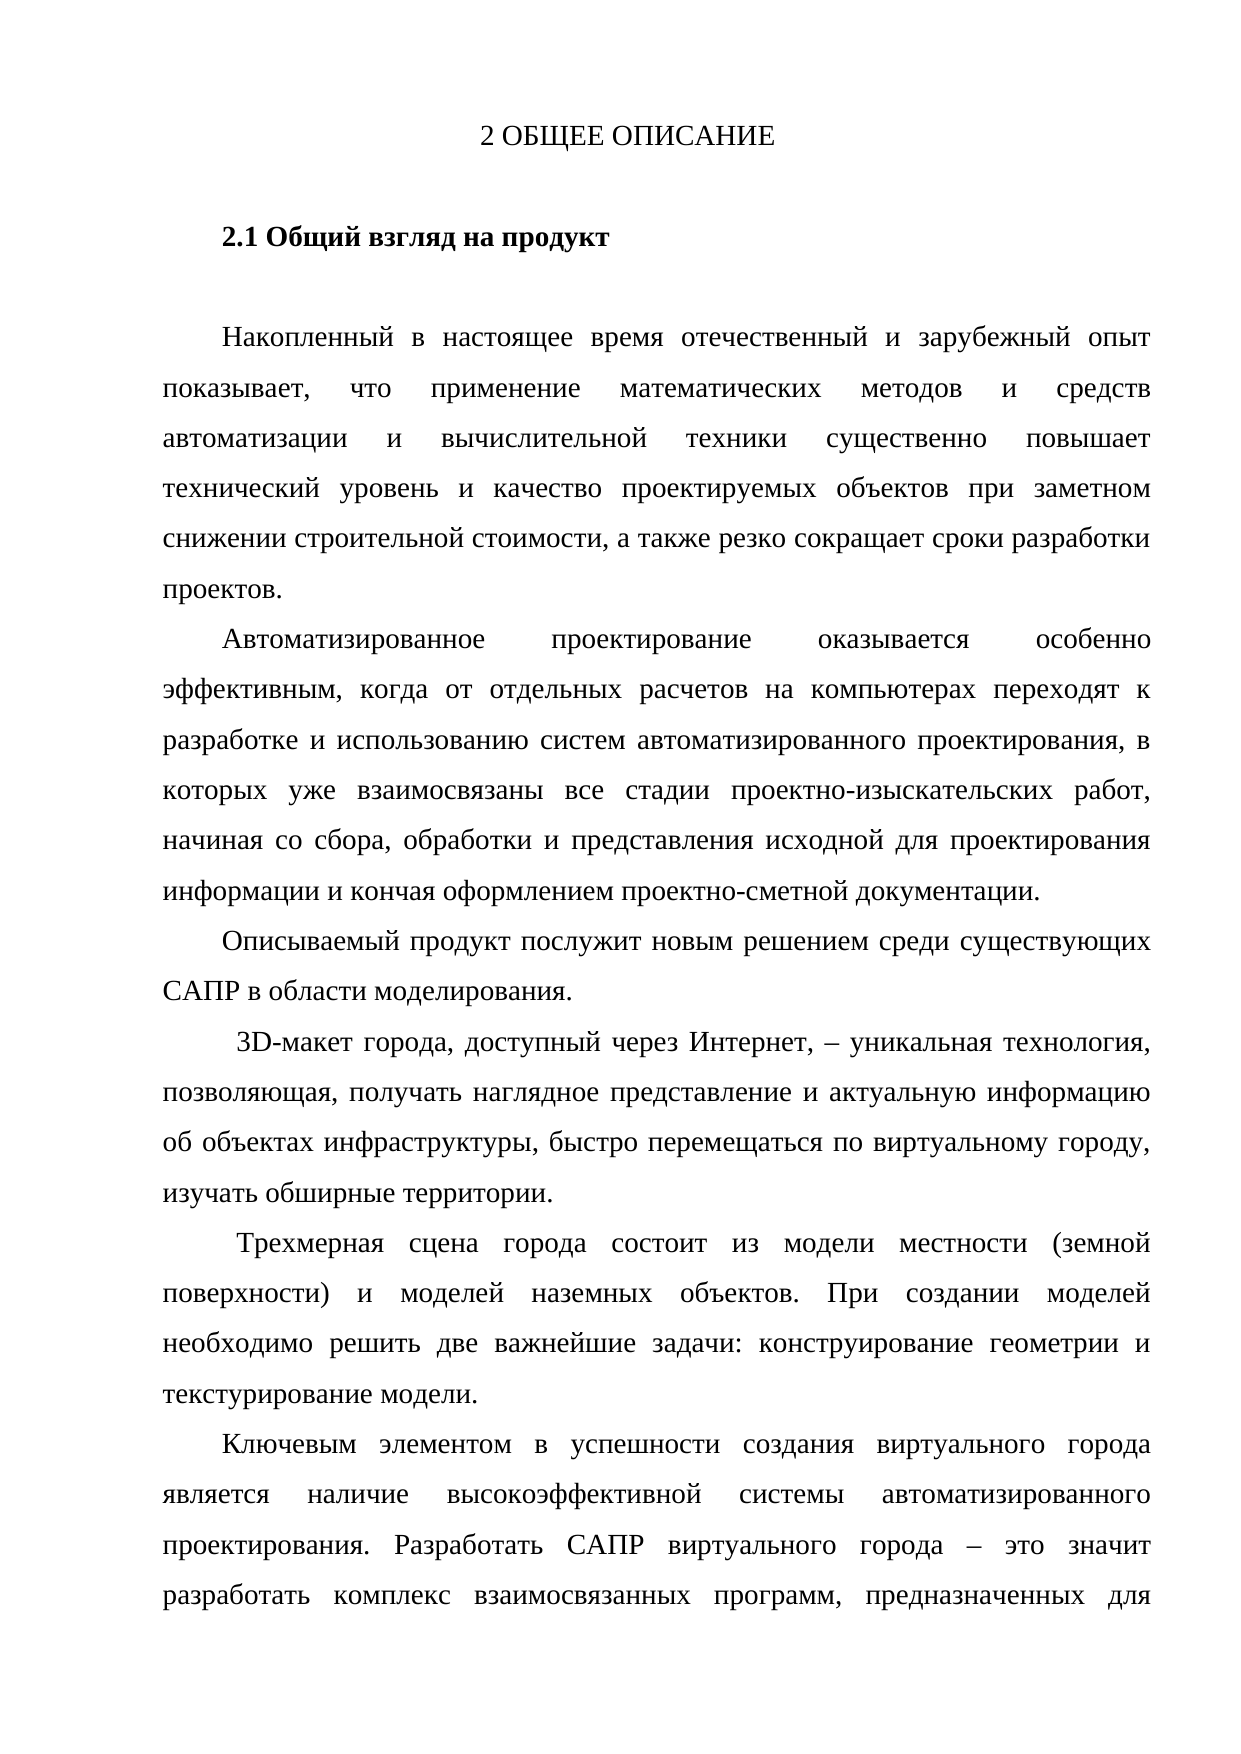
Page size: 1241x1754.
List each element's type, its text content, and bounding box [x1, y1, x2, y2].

text 2 ОБЩЕЕ ОПИСАНИЕ [162, 118, 1092, 152]
text 2.1 Общий взгляд на продукт [162, 219, 1152, 252]
text Трехмерная сцена города состоит из модели местности (земной поверхности) и моделей наземных объектов. При создании моделей необходимо решить две важнейшие задачи: конструирование геометрии и текстурирование модели. [162, 1225, 1152, 1409]
text Накопленный в настоящее время отечественный и зарубежный опыт показывает, что применение математических методов и средств автоматизации и вычислительной техники существенно повышает технический уровень и качество проектируемых объектов при заметном снижении строительной стоимости, а также резко сокращает сроки разработки проектов. [162, 319, 1152, 604]
text Автоматизированное проектирование оказывается особенно эффективным, когда от отдельных расчетов на компьютерах переходят к разработке и использованию систем автоматизированного проектирования, в которых уже взаимосвязаны все стадии проектно-изыскательских работ, начиная со сбора, обработки и представления исходной для проектирования информации и кончая оформлением проектно-сметной документации. [162, 621, 1152, 906]
text Описываемый продукт послужит новым решением среди существующих САПР в области моделирования. [162, 923, 1152, 1007]
text 3D-макет города, доступный через Интернет, – уникальная технология, позволяющая, получать наглядное представление и актуальную информацию об объектах инфраструктуры, быстро перемещаться по виртуальному городу, изучать обширные территории. [162, 1024, 1152, 1208]
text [162, 1426, 1152, 1611]
